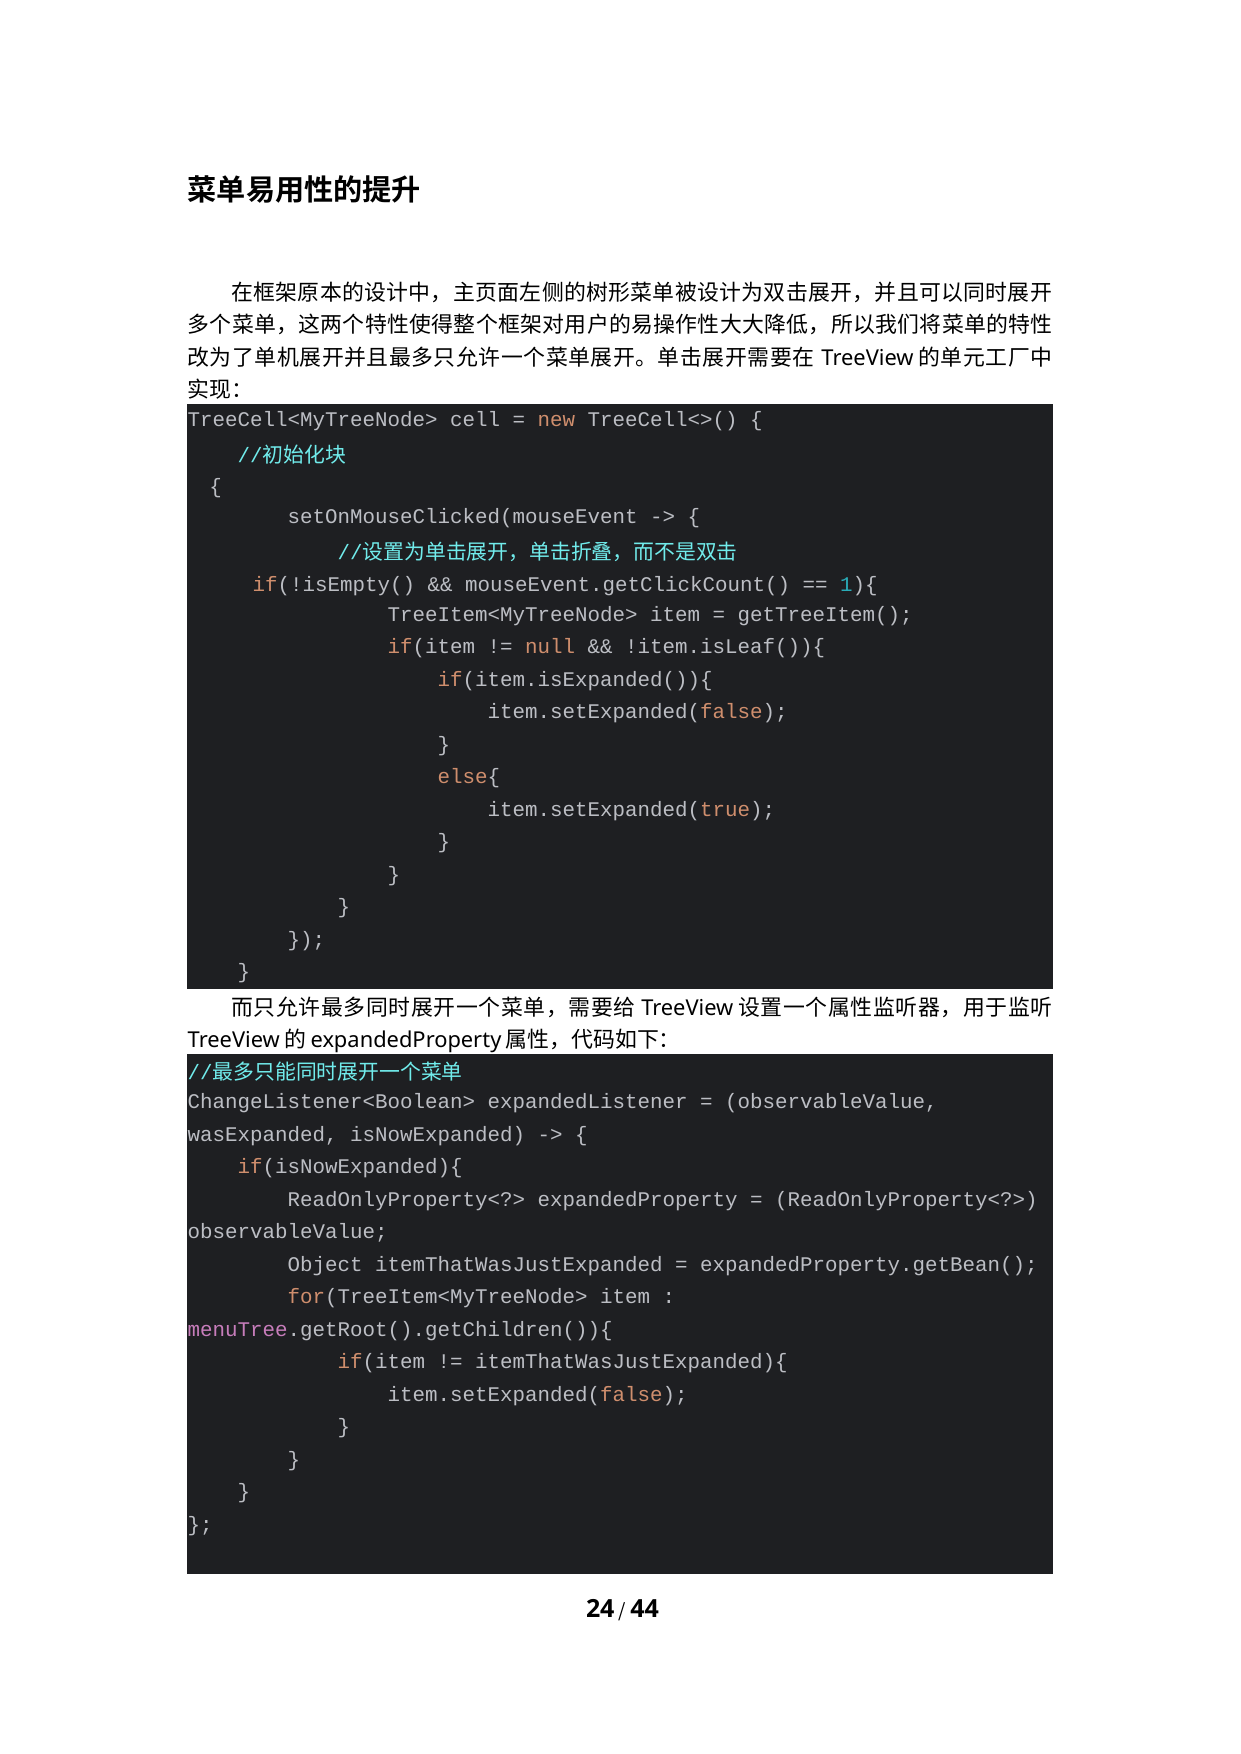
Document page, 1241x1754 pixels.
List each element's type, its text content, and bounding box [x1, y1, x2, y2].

subtitle 菜单易用性的提升 [187, 156, 1053, 221]
text 在框架原本的设计中，主页面左侧的树形菜单被设计为双击展开，并且可以同时展开多个菜单，这两个特性使得整个框架对用户的易操作性大大降低，所以我们将菜单的特性改为了单机展开并且最多只允许一个菜单展开。单击展开需要在TreeView的单元工厂中实现： [187, 274, 1053, 404]
text TreeCell<MyTreeNode> cell = new TreeCell<>() { //初始化块 { setOnMouseClicked(mouseEvent -> { //设置为单击展开，单击折叠，而不是双击 if(!isEmpty() && mouseEvent.getClickCount() == 1){ TreeItem<MyTreeNode> item = getTreeItem(); if(item != null && !item.isLeaf()){ if(item.isExpanded()){ item.setExpanded(false); } else{ item.setExpanded(true); } } } }); } [187, 404, 1053, 989]
text //最多只能同时展开一个菜单 ChangeListener<Boolean> expandedListener = (observableValue, wasExpanded, isNowExpanded) -> { if(isNowExpanded){ ReadOnlyProperty<?> expandedProperty = (ReadOnlyProperty<?>) observableValue; Object itemThatWasJustExpanded = expandedProperty.getBean(); for(TreeItem<MyTreeNode> item : menuTree.getRoot().getChildren()){ if(item != itemThatWasJustExpanded){ item.setExpanded(false); } } } }; [187, 1054, 1053, 1542]
text 而只允许最多同时展开一个菜单，需要给TreeView设置一个属性监听器，用于监听TreeView的expandedProperty属性，代码如下： [187, 989, 1053, 1054]
